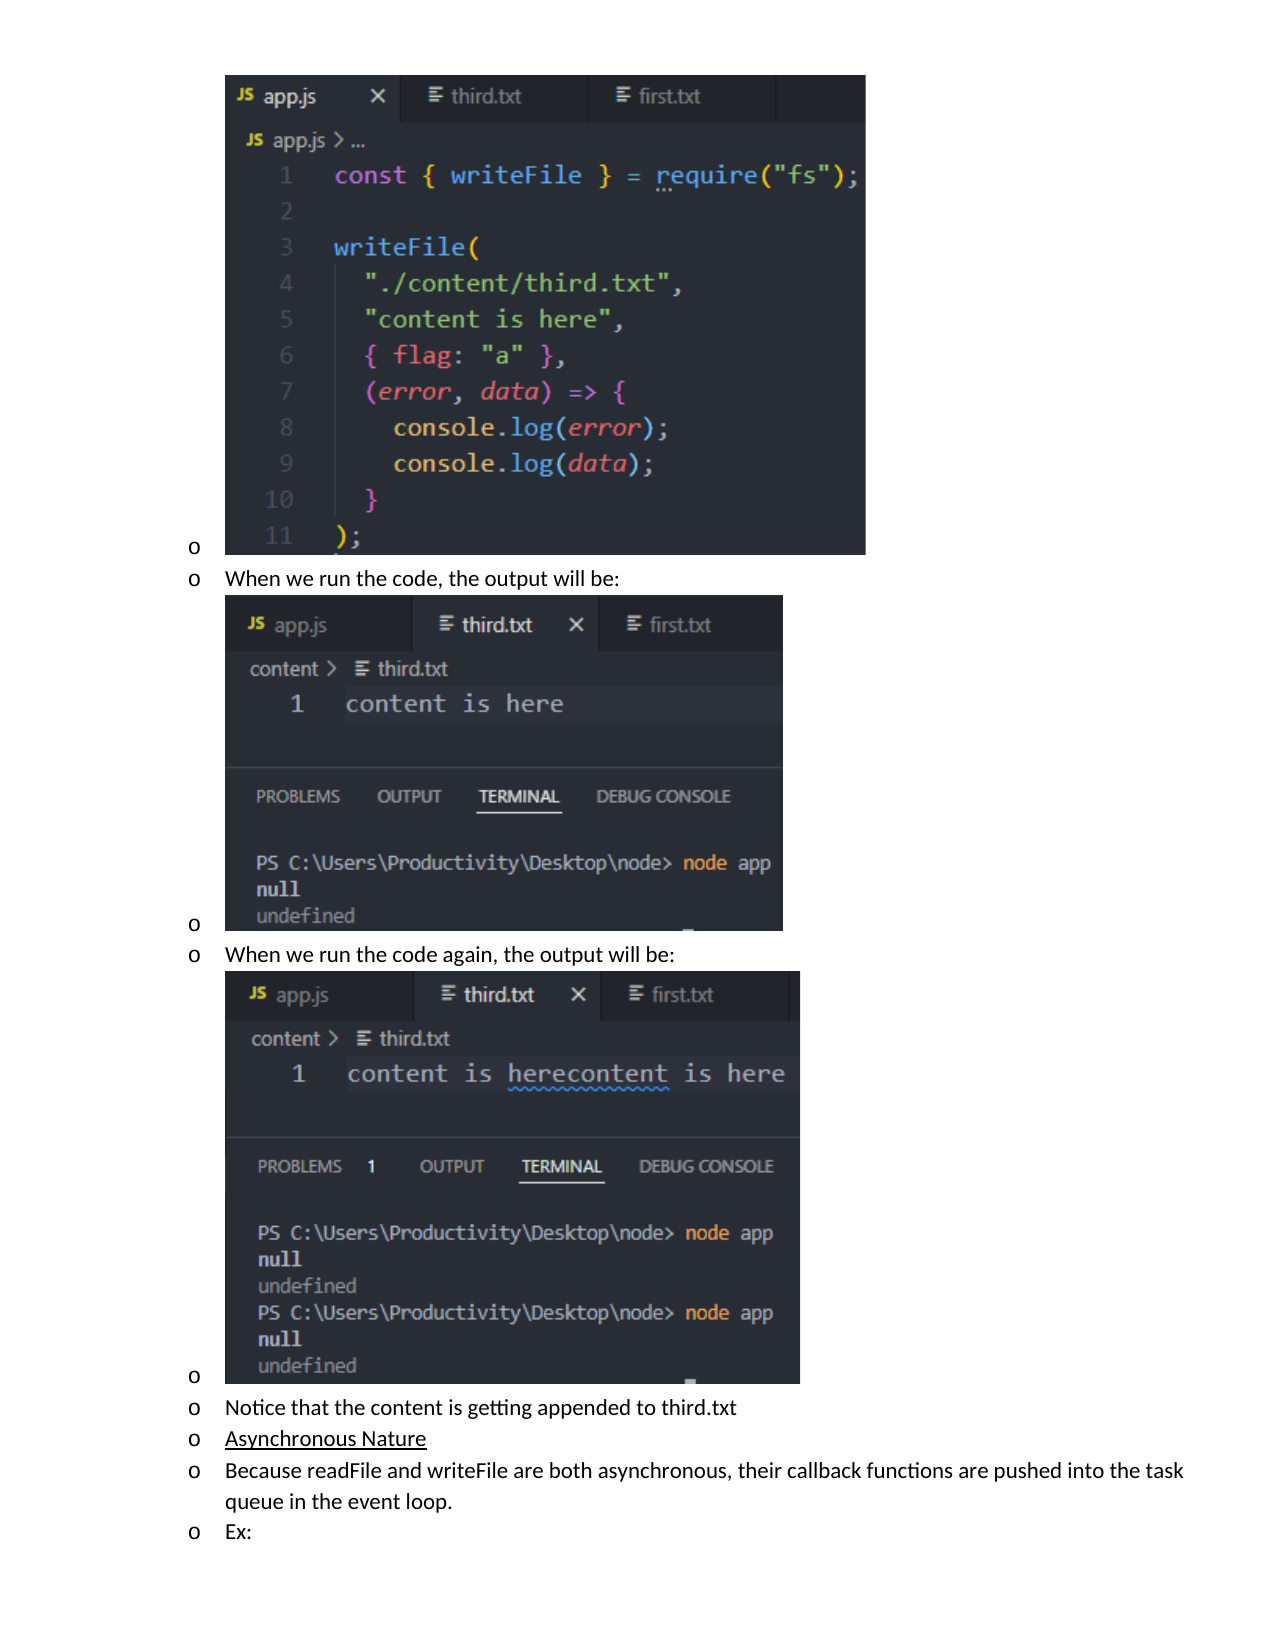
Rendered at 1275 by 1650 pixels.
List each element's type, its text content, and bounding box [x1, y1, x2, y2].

list Asynchronous Nature [187, 1424, 1200, 1453]
list When we run the code again, the output will be: [187, 940, 1200, 969]
list Ex: [187, 1517, 1200, 1546]
list When we run the code, the output will be: [187, 564, 1200, 593]
picture [225, 971, 800, 1384]
picture [225, 595, 783, 931]
picture [225, 75, 866, 555]
list Notice that the content is getting appended to third.txt [187, 1393, 1200, 1422]
list Because readFile and writeFile are both asynchronous, their callback functions are pushed into the task queue in the event loop. [187, 1456, 1200, 1515]
